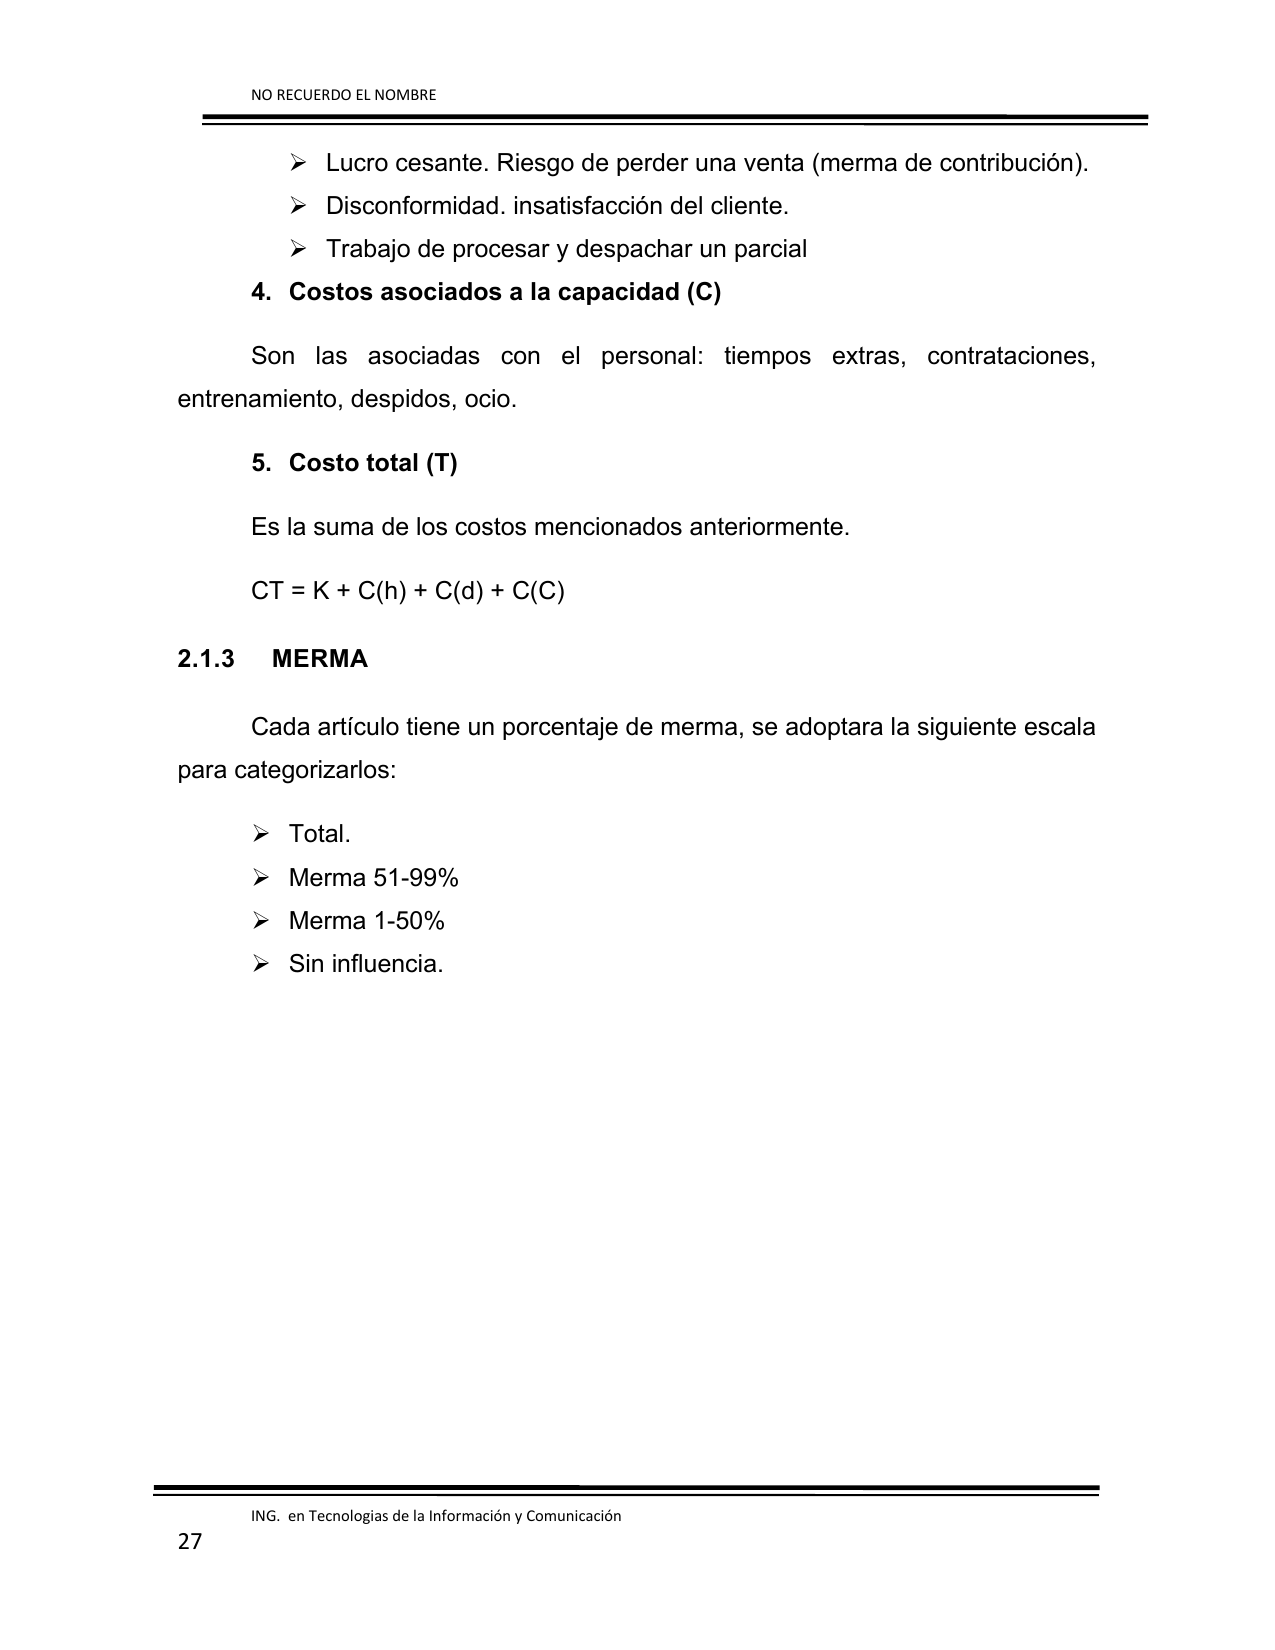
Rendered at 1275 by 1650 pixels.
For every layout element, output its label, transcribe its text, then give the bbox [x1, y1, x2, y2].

list Sin influencia. [251, 949, 1098, 977]
list Total. [251, 819, 1098, 848]
list Disconformidad. insatisfacción del cliente. [288, 191, 1098, 219]
list Merma 1-50% [251, 906, 1098, 934]
text Cada artículo tiene un porcentaje de merma, se adoptara la siguiente escala para categorizarlos: [177, 712, 1098, 784]
subtitle Merma [177, 644, 1098, 673]
text CT = K + C(h) + C(d) + C(C) [177, 576, 1098, 605]
list Trabajo de procesar y despachar un parcial [288, 234, 1098, 263]
text Son las asociadas con el personal: tiempos extras, contrataciones, entrenamiento, despidos, ocio. [177, 341, 1098, 413]
list Costos asociados a la capacidad (C) [251, 277, 1098, 306]
list Costo total (T) [251, 448, 1098, 477]
text Es la suma de los costos mencionados anteriormente. [177, 512, 1098, 541]
list Lucro cesante. Riesgo de perder una venta (merma de contribución). [288, 148, 1098, 176]
list Merma 51-99% [251, 862, 1098, 891]
